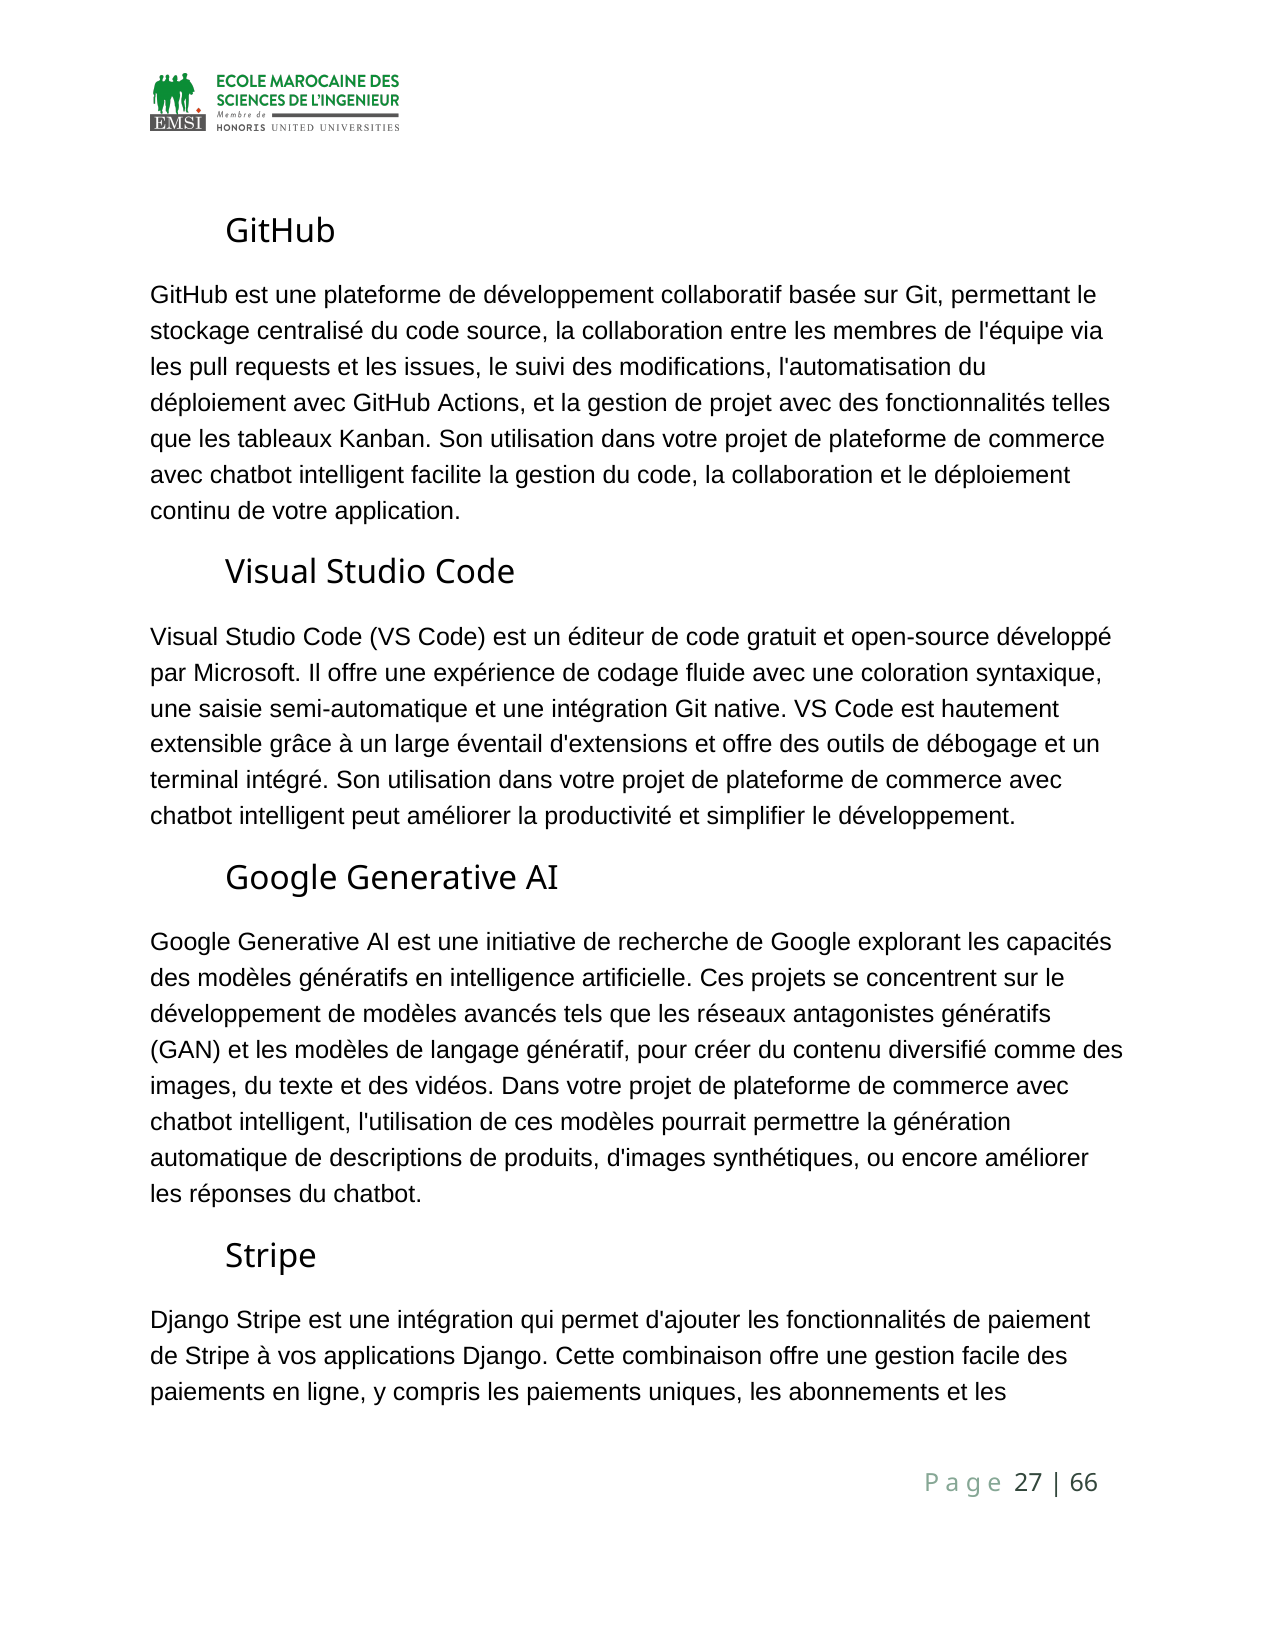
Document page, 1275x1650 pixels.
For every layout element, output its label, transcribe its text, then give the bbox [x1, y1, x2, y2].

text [150, 1305, 1125, 1406]
text Visual Studio Code [150, 548, 1125, 594]
text GitHub est une plateforme de développement collaboratif basée sur Git, permettant le stockage centralisé du code source, la collaboration entre les membres de l'équipe via les pull requests et les issues, le suivi des modifications, l'automatisation du déploiement avec GitHub Actions, et la gestion de projet avec des fonctionnalités telles que les tableaux Kanban. Son utilisation dans votre projet de plateforme de commerce avec chatbot intelligent facilite la gestion du code, la collaboration et le déploiement continu de votre application. [150, 280, 1125, 524]
text Google Generative AI est une initiative de recherche de Google explorant les capacités des modèles génératifs en intelligence artificielle. Ces projets se concentrent sur le développement de modèles avancés tels que les réseaux antagonistes génératifs (GAN) et les modèles de langage génératif, pour créer du contenu diversifié comme des images, du texte et des vidéos. Dans votre projet de plateforme de commerce avec chatbot intelligent, l'utilisation de ces modèles pourrait permettre la génération automatique de descriptions de produits, d'images synthétiques, ou encore améliorer les réponses du chatbot. [150, 927, 1125, 1208]
text Google Generative AI [150, 854, 1125, 899]
picture [150, 73, 399, 131]
text GitHub [150, 207, 1125, 252]
text Stripe [150, 1232, 1125, 1277]
text Visual Studio Code (VS Code) est un éditeur de code gratuit et open-source développé par Microsoft. Il offre une expérience de codage fluide avec une coloration syntaxique, une saisie semi-automatique et une intégration Git native. VS Code est hautement extensible grâce à un large éventail d'extensions et offre des outils de débogage et un terminal intégré. Son utilisation dans votre projet de plateforme de commerce avec chatbot intelligent peut améliorer la productivité et simplifier le développement. [150, 622, 1125, 830]
